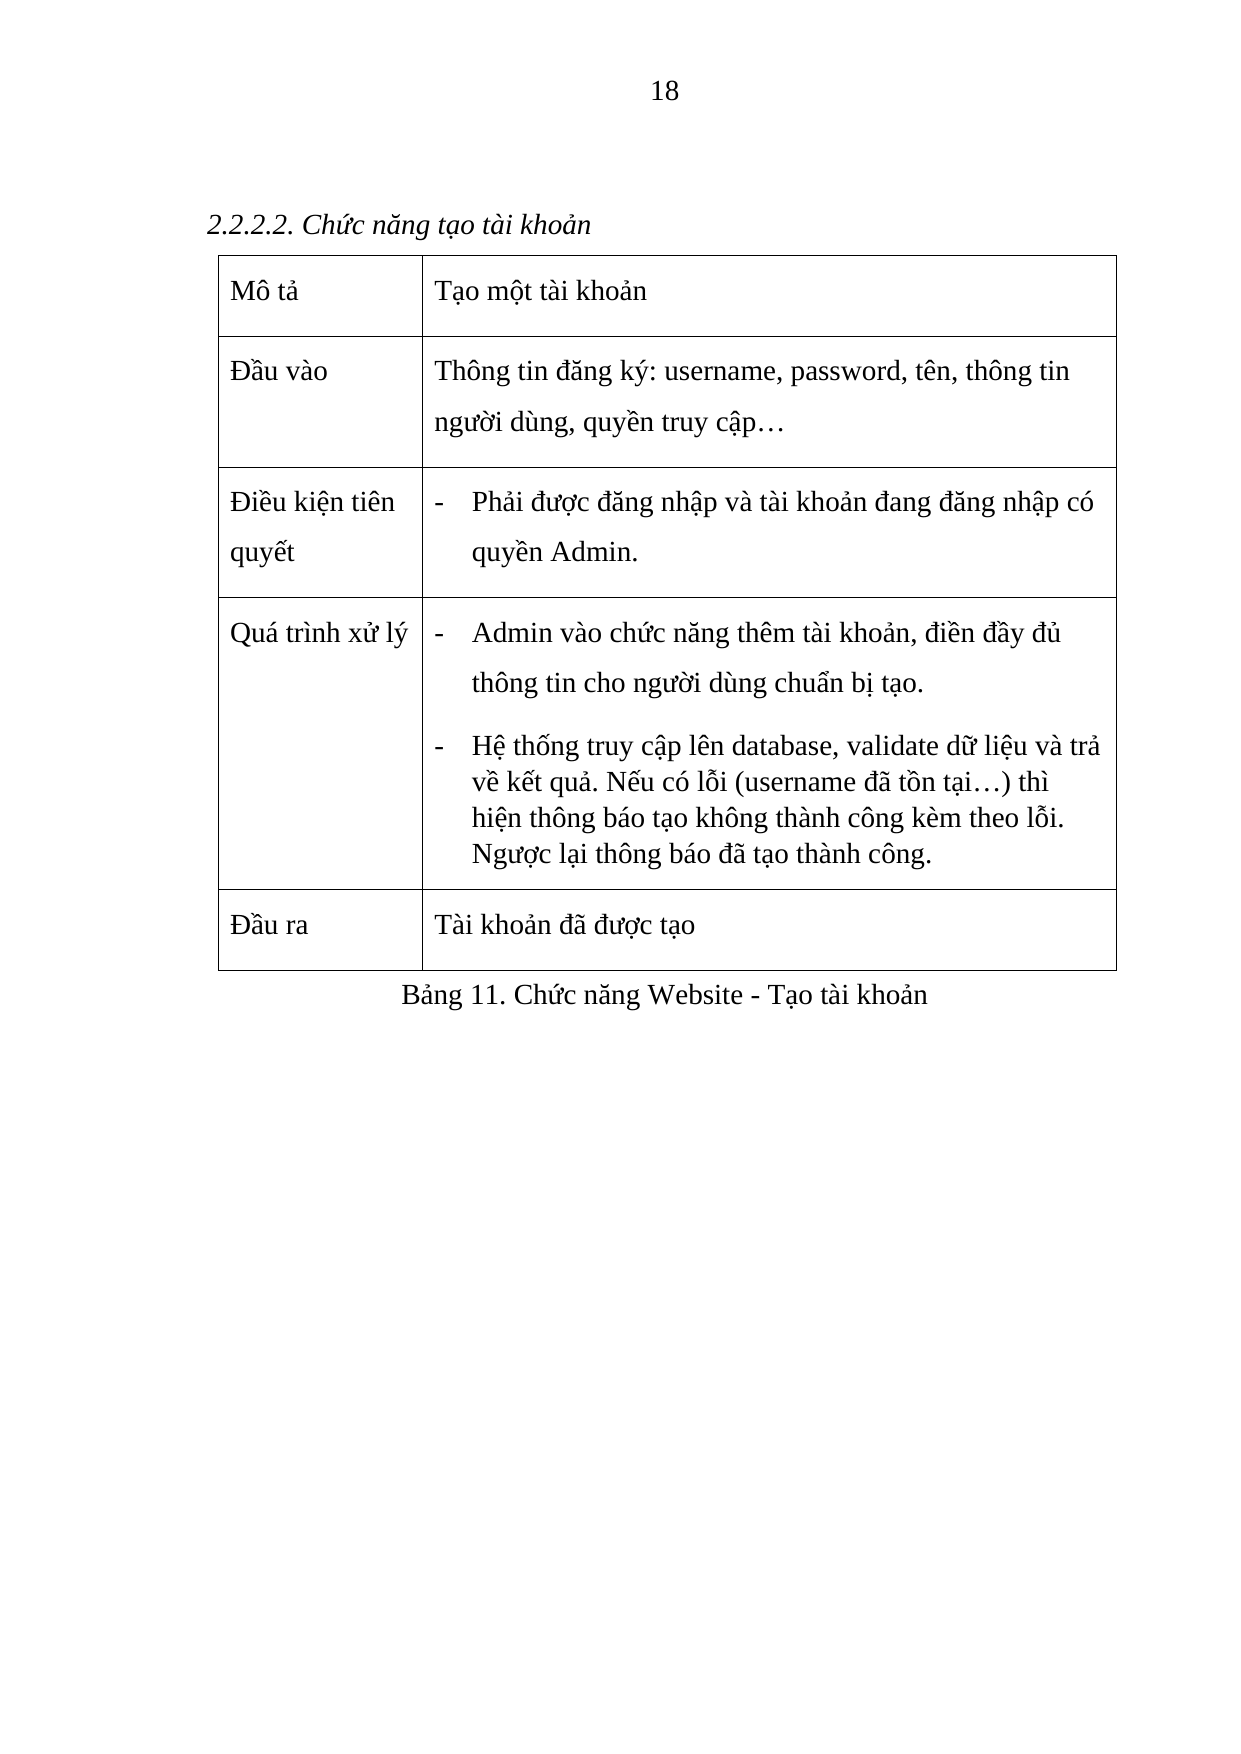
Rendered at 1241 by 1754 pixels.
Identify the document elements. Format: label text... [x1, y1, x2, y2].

table_cell Tài khoản đã được tạo [423, 890, 1116, 970]
table_header Mô tả [219, 256, 422, 336]
table_cell Điều kiện tiên quyết [219, 468, 422, 597]
subtitle 2.2.2.2. Chức năng tạo tài khoản [207, 207, 1122, 240]
table_cell Đầu ra [219, 890, 422, 970]
table_header Tạo một tài khoản [423, 256, 1116, 336]
table_cell Admin vào chức năng thêm tài khoản, điền đầy đủ thông tin cho người dùng chuẩn bị tạo. Hệ thống truy cập lên database, validate dữ liệu và trả về kết quả. Nếu có lỗi (username đã tồn tại…) thì hiện thông báo tạo không thành công kèm theo lỗi. Ngược lại thông báo đã tạo thành công. [423, 598, 1116, 889]
table_cell Đầu vào [219, 337, 422, 467]
table_cell Thông tin đăng ký: username, password, tên, thông tin người dùng, quyền truy cập… [423, 337, 1116, 467]
table_cell Quá trình xử lý [219, 598, 422, 889]
table_cell Phải được đăng nhập và tài khoản đang đăng nhập có quyền Admin. [423, 468, 1116, 597]
